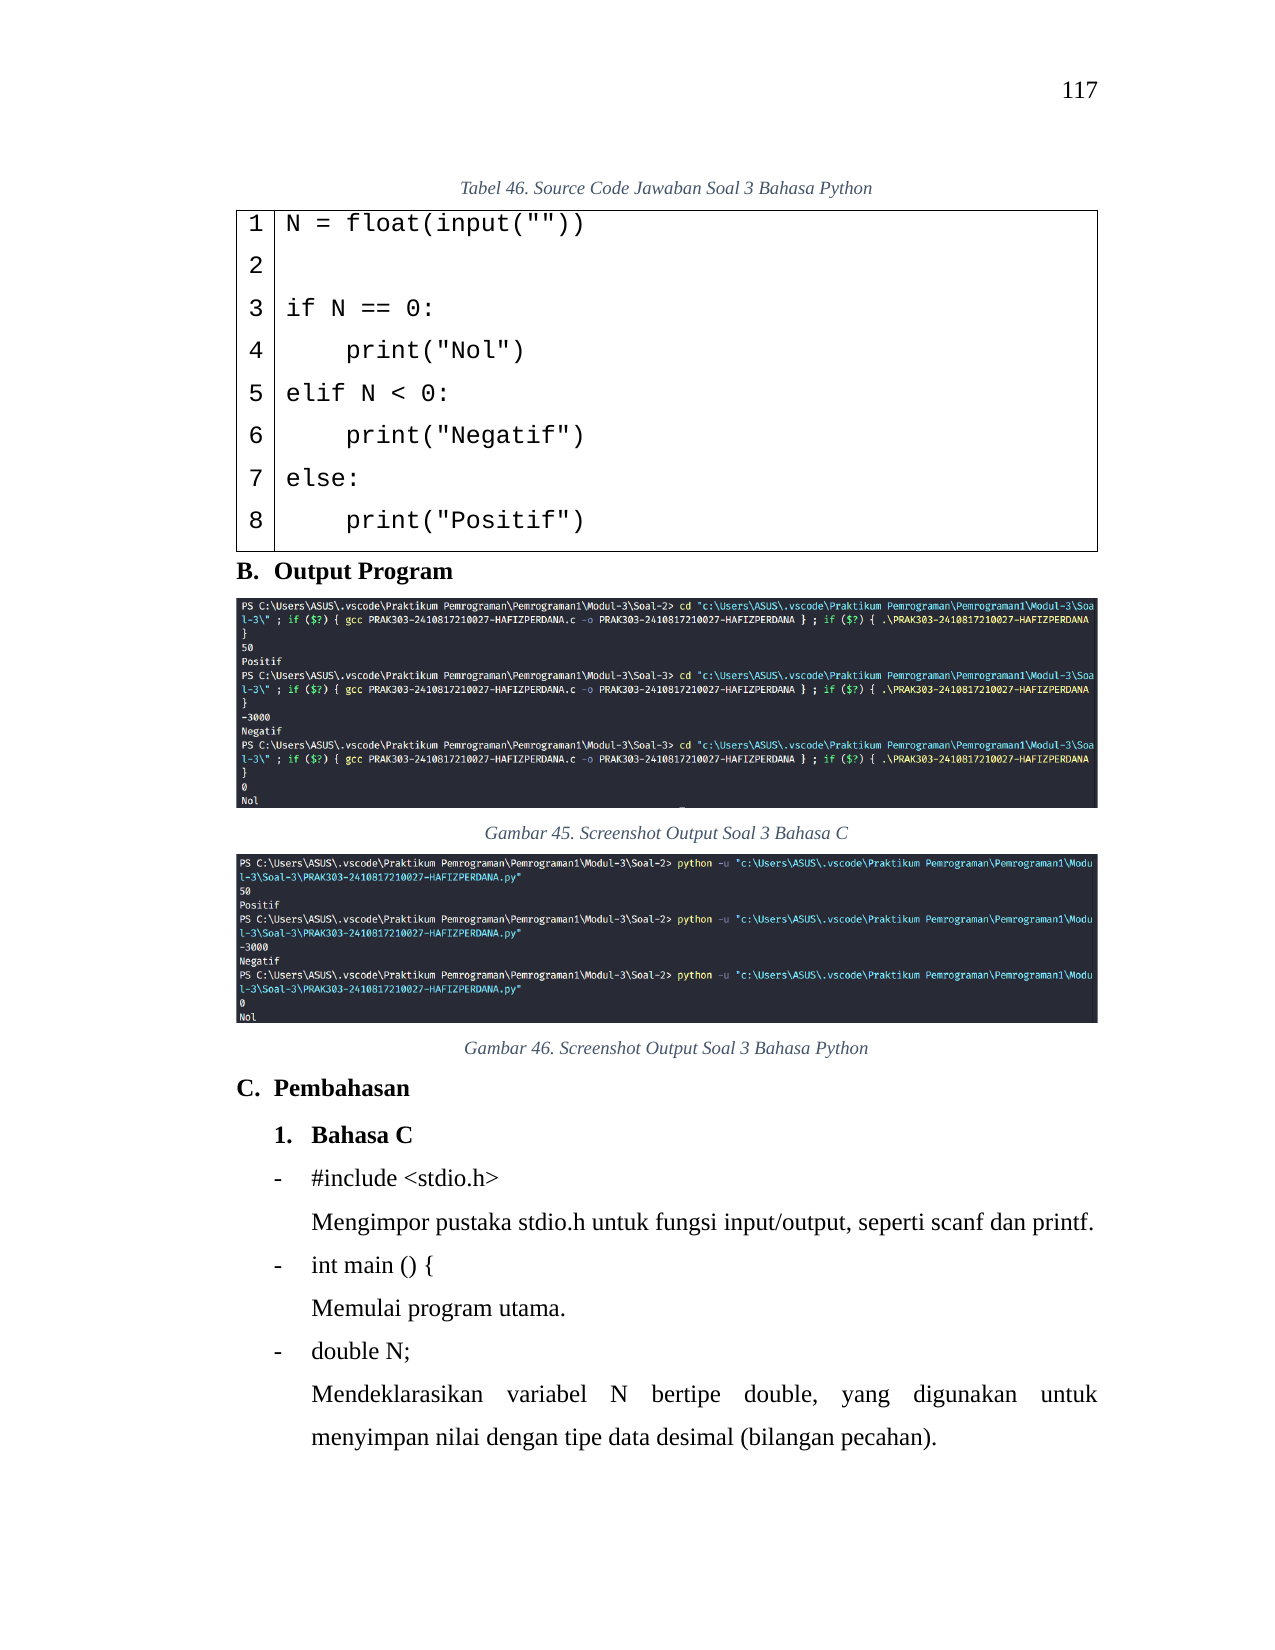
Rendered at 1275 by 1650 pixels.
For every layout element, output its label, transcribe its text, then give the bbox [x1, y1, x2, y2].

subtitle Output Program [236, 556, 1098, 584]
list Mendeklarasikan variabel N bertipe double, yang digunakan untuk menyimpan nilai dengan tipe data desimal (bilangan pecahan). [311, 1379, 1098, 1451]
list Mengimpor pustaka stdio.h untuk fungsi input/output, seperti scanf dan printf. [311, 1207, 1098, 1235]
list #include <stdio.h> [274, 1163, 1098, 1192]
picture [236, 598, 1098, 808]
table_header 1 2 3 4 5 6 7 8 [237, 211, 274, 551]
subtitle Pembahasan [236, 1073, 1098, 1102]
list double N; [274, 1336, 1098, 1365]
subtitle Bahasa C [274, 1120, 1098, 1149]
list int main () { [274, 1250, 1098, 1278]
picture [236, 854, 1098, 1023]
list Memulai program utama. [311, 1293, 1098, 1322]
table_header N = float(input("")) if N == 0: print("Nol") elif N < 0: print("Negatif") else: print("Positif") [275, 211, 1097, 551]
